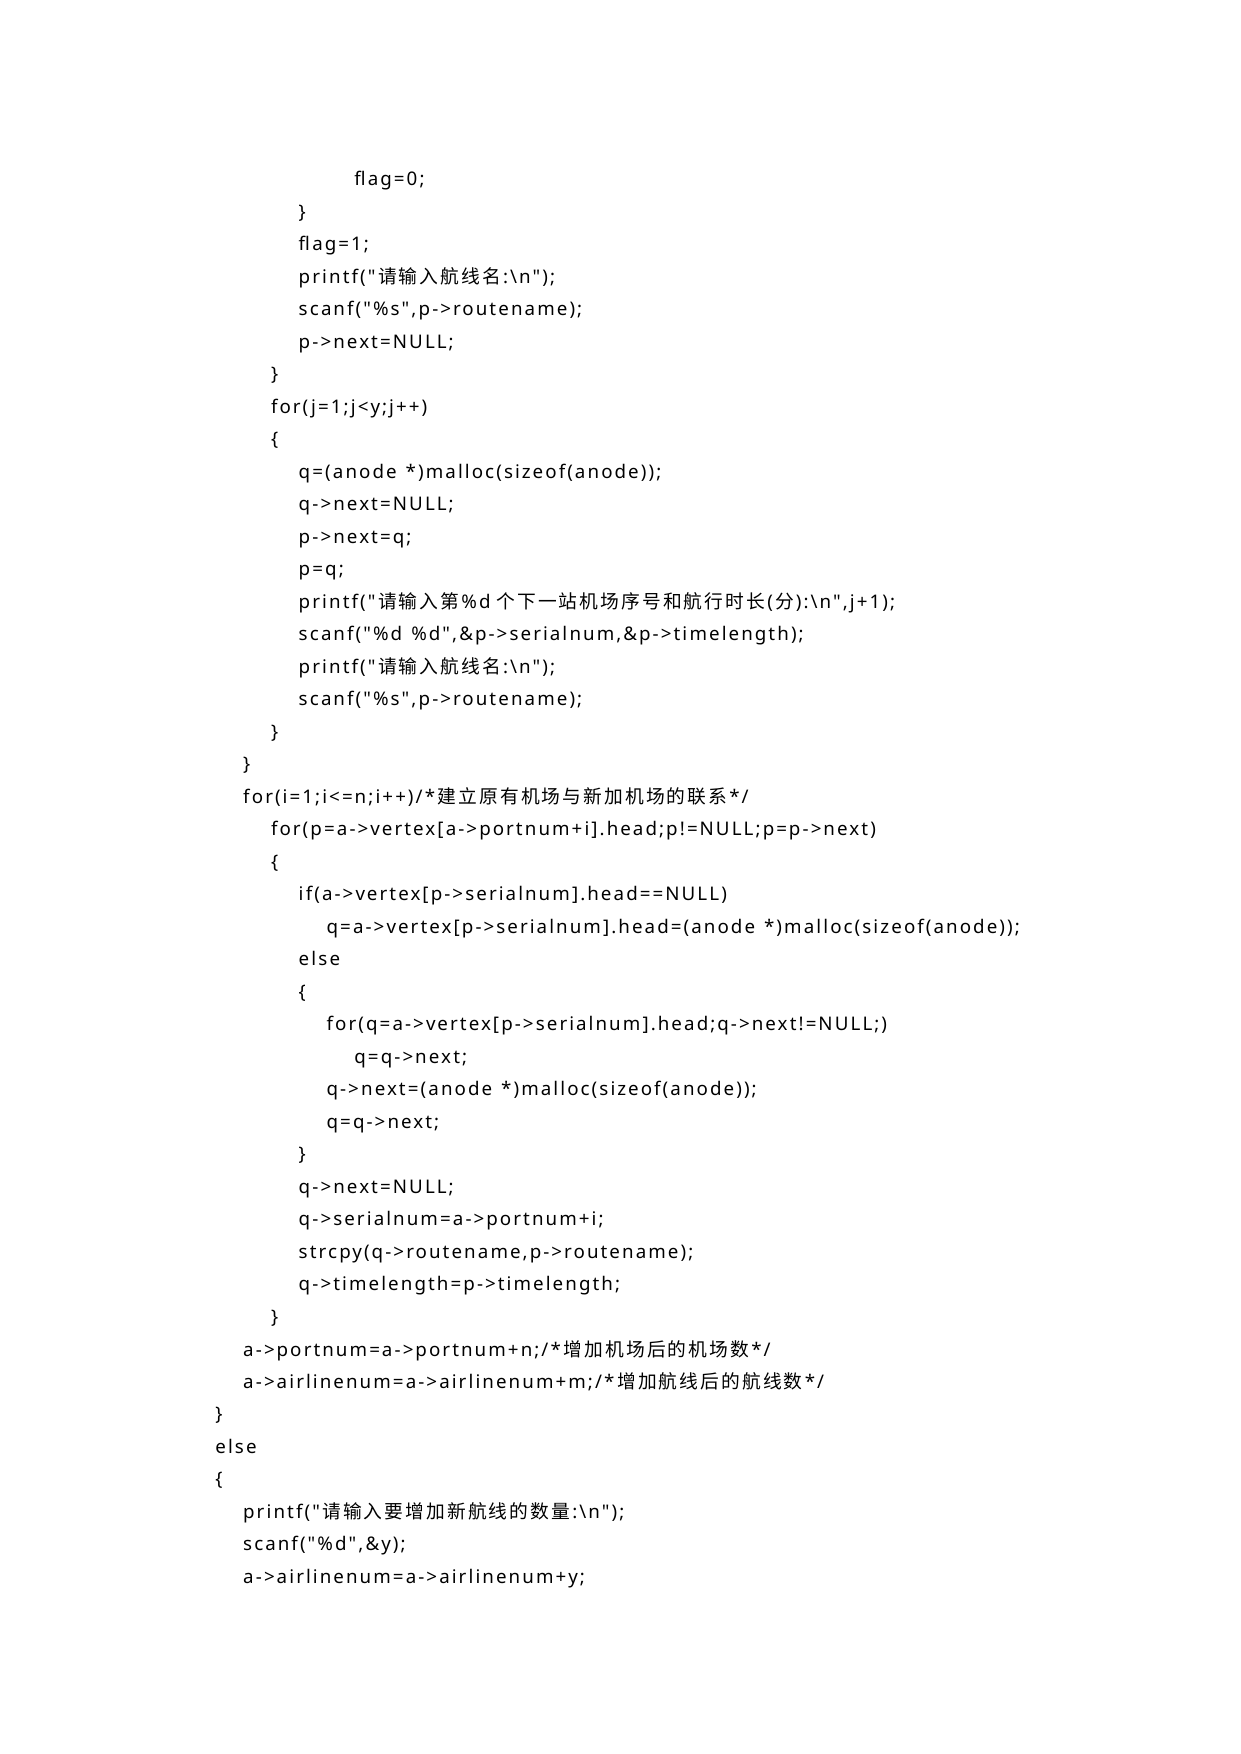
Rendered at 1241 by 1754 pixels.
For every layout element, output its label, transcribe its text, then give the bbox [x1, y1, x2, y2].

text q=a->vertex[p->serialnum].head=(anode *)malloc(sizeof(anode)); [187, 909, 1053, 942]
text if(a->vertex[p->serialnum].head==NULL) [187, 877, 1053, 909]
text q->next=NULL; [187, 1169, 1053, 1202]
text { [187, 1462, 1053, 1494]
text p->next=NULL; [187, 324, 1053, 357]
text } [187, 714, 1053, 747]
text scanf("%d %d",&p->serialnum,&p->timelength); [187, 617, 1053, 649]
text a->airlinenum=a->airlinenum+m;/*增加航线后的航线数*/ [187, 1364, 1053, 1397]
text q->next=(anode *)malloc(sizeof(anode)); [187, 1072, 1053, 1104]
text q->timelength=p->timelength; [187, 1267, 1053, 1299]
text printf("请输入航线名:\n"); [187, 259, 1053, 292]
text a->portnum=a->portnum+n;/*增加机场后的机场数*/ [187, 1332, 1053, 1364]
text a->airlinenum=a->airlinenum+y; [187, 1559, 1053, 1592]
text printf("请输入航线名:\n"); [187, 649, 1053, 682]
text for(i=1;i<=n;i++)/*建立原有机场与新加机场的联系*/ [187, 779, 1053, 812]
text } [187, 357, 1053, 389]
text flag=0; [187, 162, 1053, 194]
text q=q->next; [187, 1039, 1053, 1072]
text } [187, 1299, 1053, 1332]
text q=q->next; [187, 1104, 1053, 1137]
text } [187, 747, 1053, 779]
text else [187, 942, 1053, 974]
text scanf("%s",p->routename); [187, 682, 1053, 714]
text { [187, 844, 1053, 877]
text printf("请输入第%d个下一站机场序号和航行时长(分):\n",j+1); [187, 584, 1053, 617]
text { [187, 422, 1053, 454]
text scanf("%s",p->routename); [187, 292, 1053, 324]
text q=(anode *)malloc(sizeof(anode)); [187, 454, 1053, 487]
text { [187, 974, 1053, 1007]
text } [187, 1397, 1053, 1429]
text p->next=q; [187, 519, 1053, 552]
text else [187, 1429, 1053, 1462]
text for(p=a->vertex[a->portnum+i].head;p!=NULL;p=p->next) [187, 812, 1053, 844]
text scanf("%d",&y); [187, 1527, 1053, 1559]
text } [187, 1137, 1053, 1169]
text for(q=a->vertex[p->serialnum].head;q->next!=NULL;) [187, 1007, 1053, 1039]
text p=q; [187, 552, 1053, 584]
text flag=1; [187, 227, 1053, 259]
text q->serialnum=a->portnum+i; [187, 1202, 1053, 1234]
text printf("请输入要增加新航线的数量:\n"); [187, 1494, 1053, 1527]
text for(j=1;j<y;j++) [187, 389, 1053, 422]
text strcpy(q->routename,p->routename); [187, 1234, 1053, 1267]
text } [187, 194, 1053, 227]
text q->next=NULL; [187, 487, 1053, 519]
